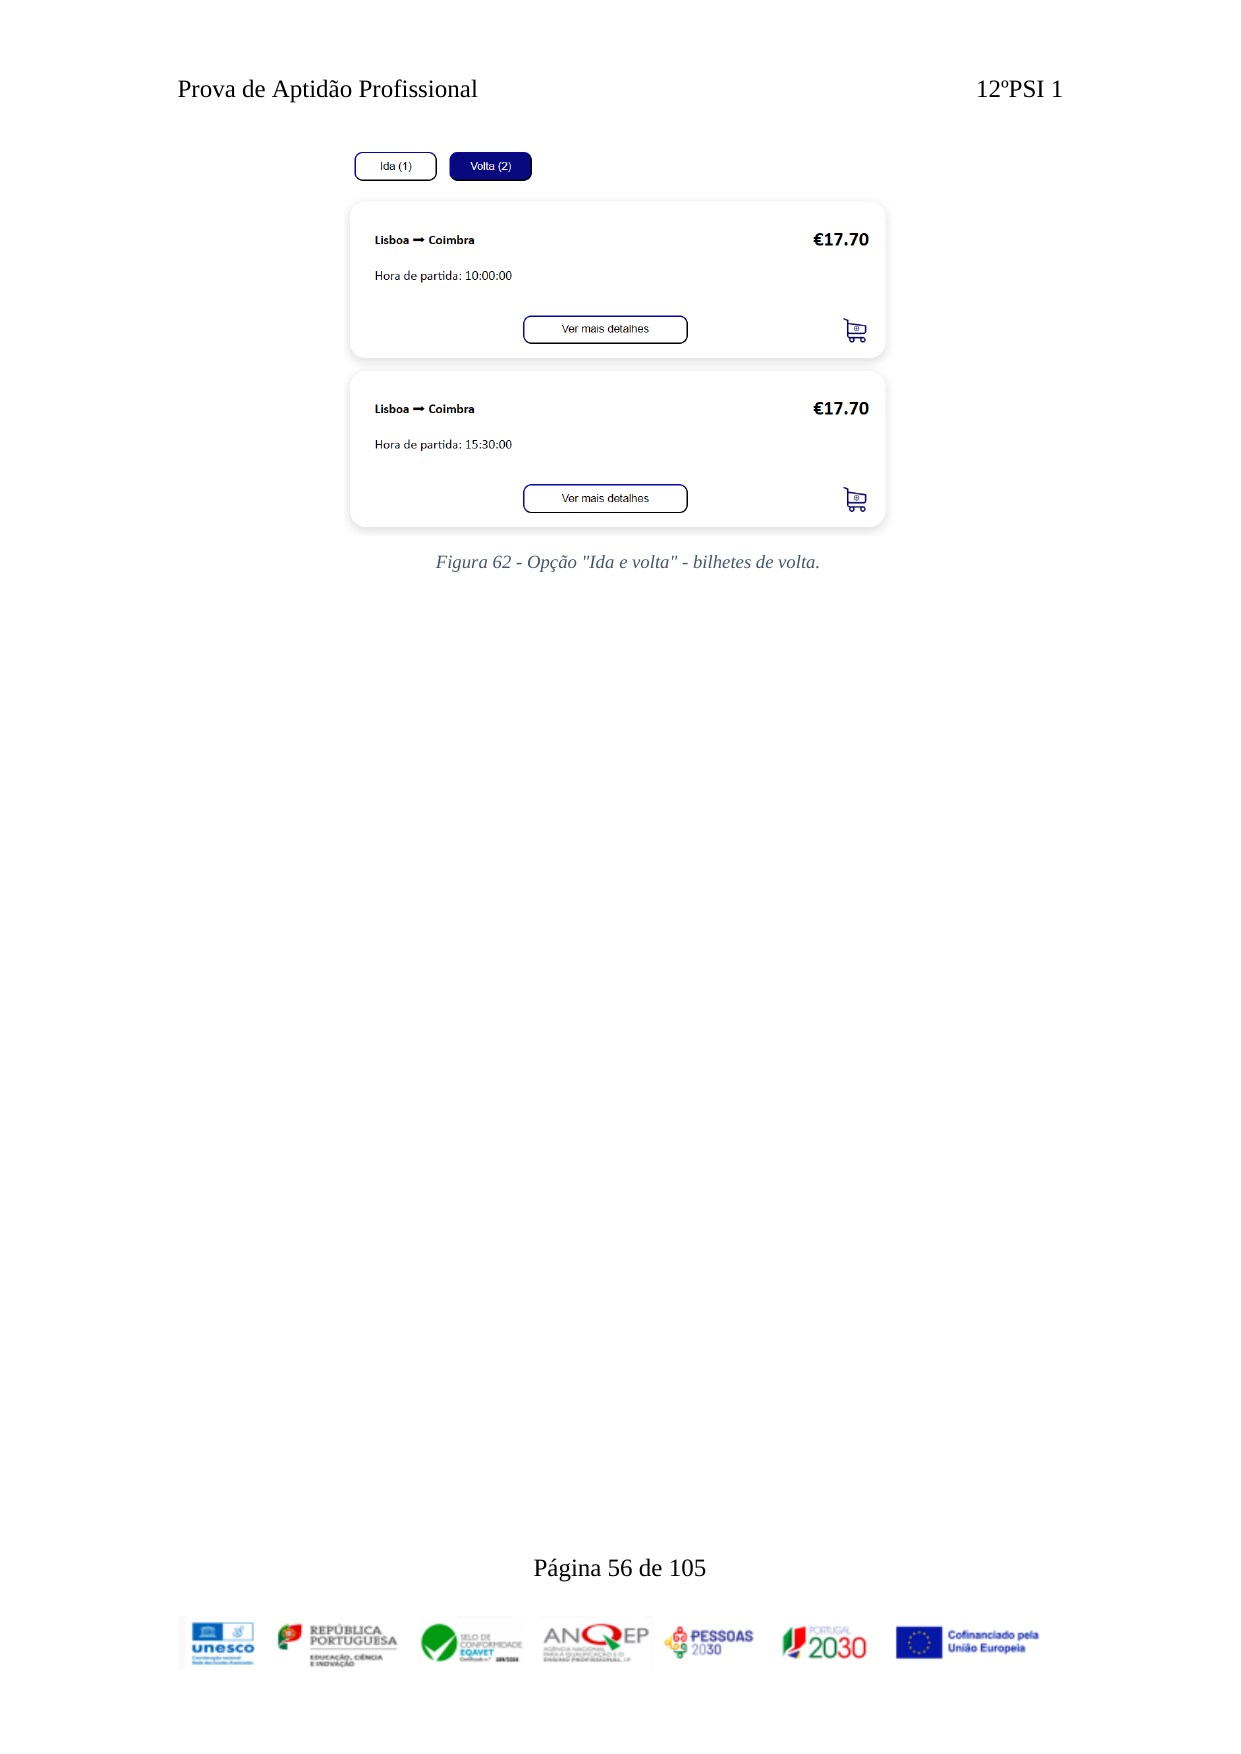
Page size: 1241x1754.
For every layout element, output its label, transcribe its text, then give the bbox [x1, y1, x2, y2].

picture [343, 147, 897, 536]
picture [177, 1615, 1084, 1677]
